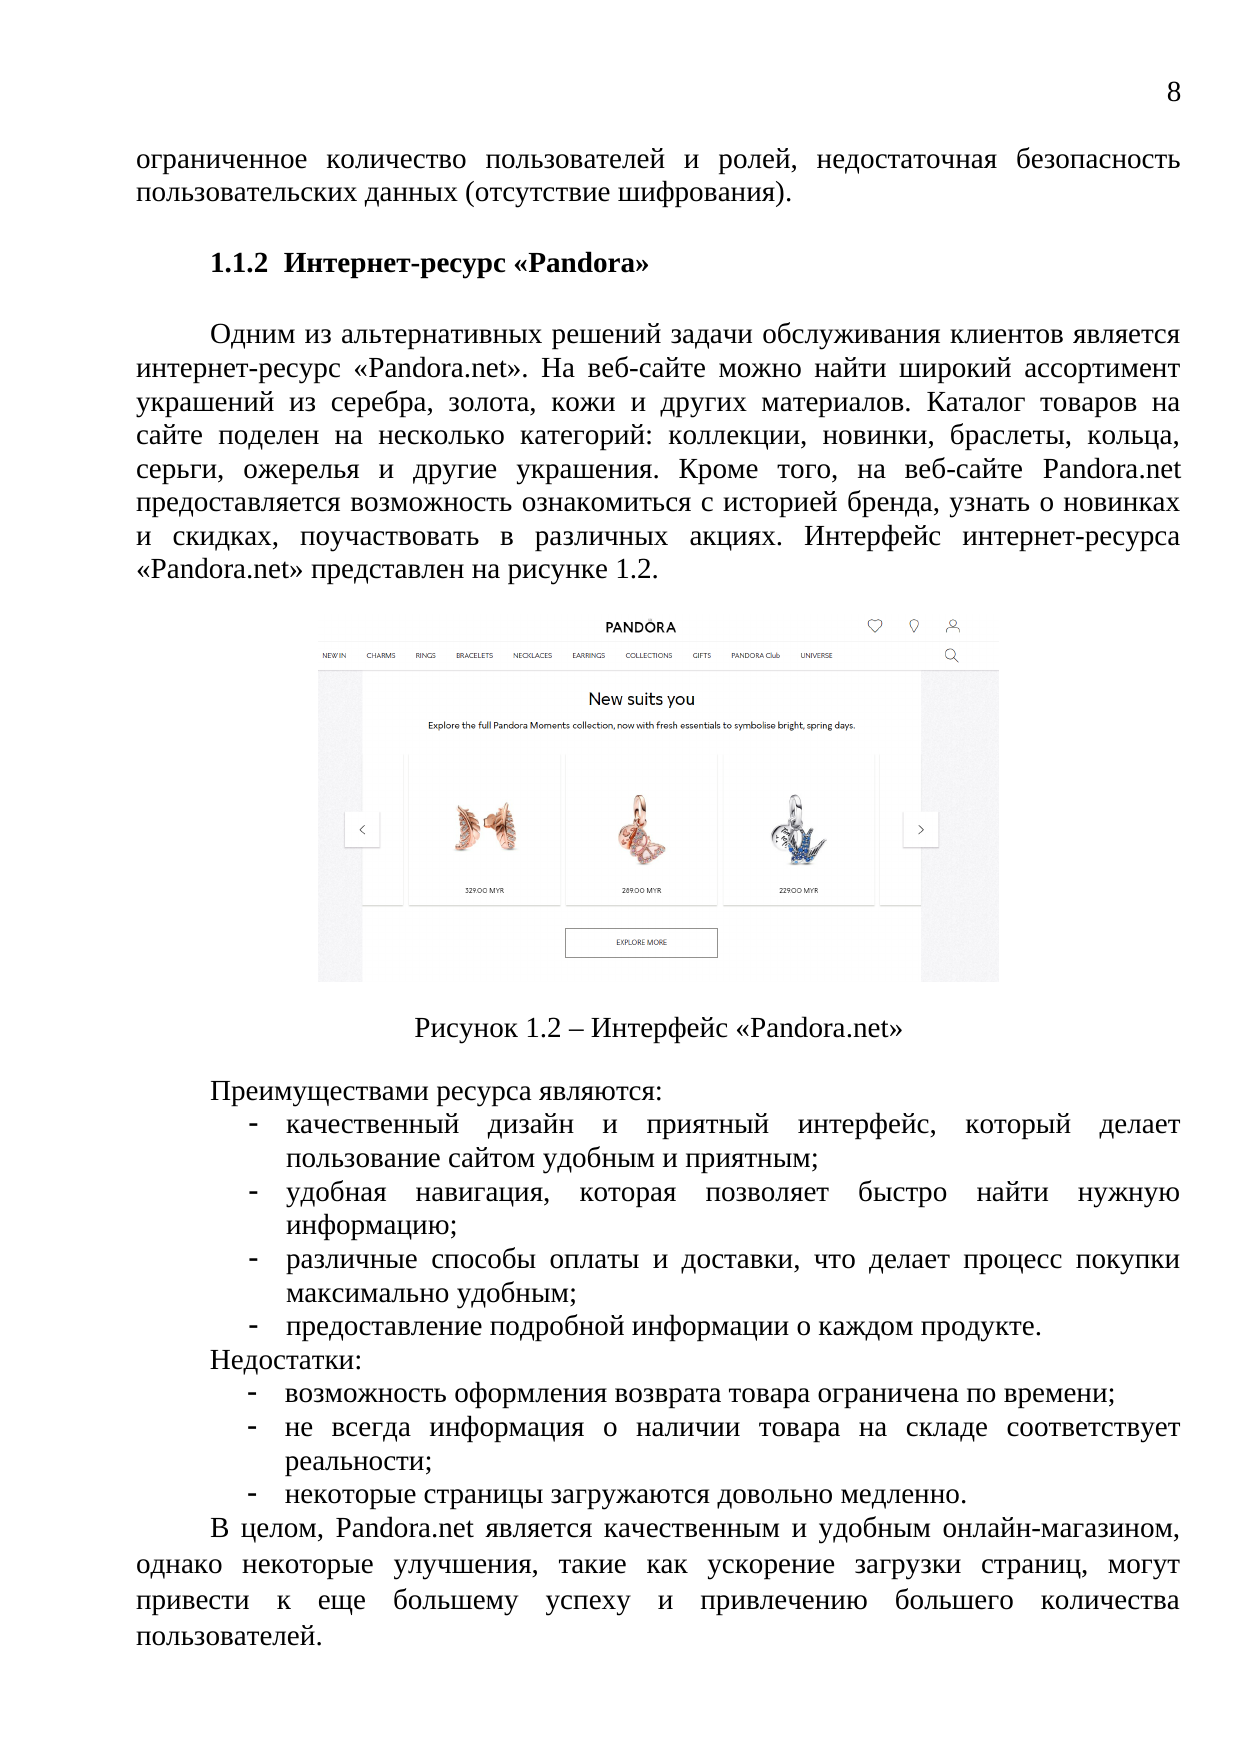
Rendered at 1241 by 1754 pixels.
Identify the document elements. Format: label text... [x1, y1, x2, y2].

list Интернет-ресурс «Pandora» [179, 246, 1181, 279]
list некоторые страницы загружаются довольно медленно. [247, 1476, 1181, 1510]
text В целом, Pandora.net является качественным и удобным онлайн-магазином, однако некоторые улучшения, такие как ускорение загрузки страниц, могут привести к еще большему успеху и привлечению большего количества пользователей. [136, 1510, 1181, 1652]
list удобная навигация, которая позволяет быстро найти нужную информацию; [248, 1174, 1181, 1241]
list качественный дизайн и приятный интерфейс, который делает пользование сайтом удобным и приятным; [248, 1107, 1181, 1174]
text Одним из альтернативных решений задачи обслуживания клиентов является интернет-ресурс «Pandora.net». На веб-сайте можно найти широкий ассортимент украшений из серебра, золота, кожи и других материалов. Каталог товаров на сайте поделен на несколько категорий: коллекции, новинки, браслеты, кольца, серьги, ожерелья и другие украшения. Кроме того, на веб-сайте Pandora.net предоставляется возможность ознакомиться с историей бренда, узнать о новинках и скидках, поучаствовать в различных акциях. Интерфейс интернет-ресурса «Pandora.net» представлен на рисунке 1.2. [136, 317, 1181, 585]
list различные способы оплаты и доставки, что делает процесс покупки максимально удобным; [248, 1241, 1181, 1308]
list возможность оформления возврата товара ограничена по времени; [247, 1375, 1181, 1409]
picture [318, 614, 999, 982]
text Рисунок 1.2 – Интерфейс «Pandora.net» [136, 1010, 1181, 1044]
list предоставление подробной информации о каждом продукте. [248, 1308, 1181, 1342]
text Преимуществами ресурса являются: [136, 1073, 1181, 1107]
text Недостатки: [209, 1342, 1181, 1375]
list не всегда информация о наличии товара на складе соответствует реальности; [247, 1409, 1181, 1476]
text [136, 141, 1181, 208]
